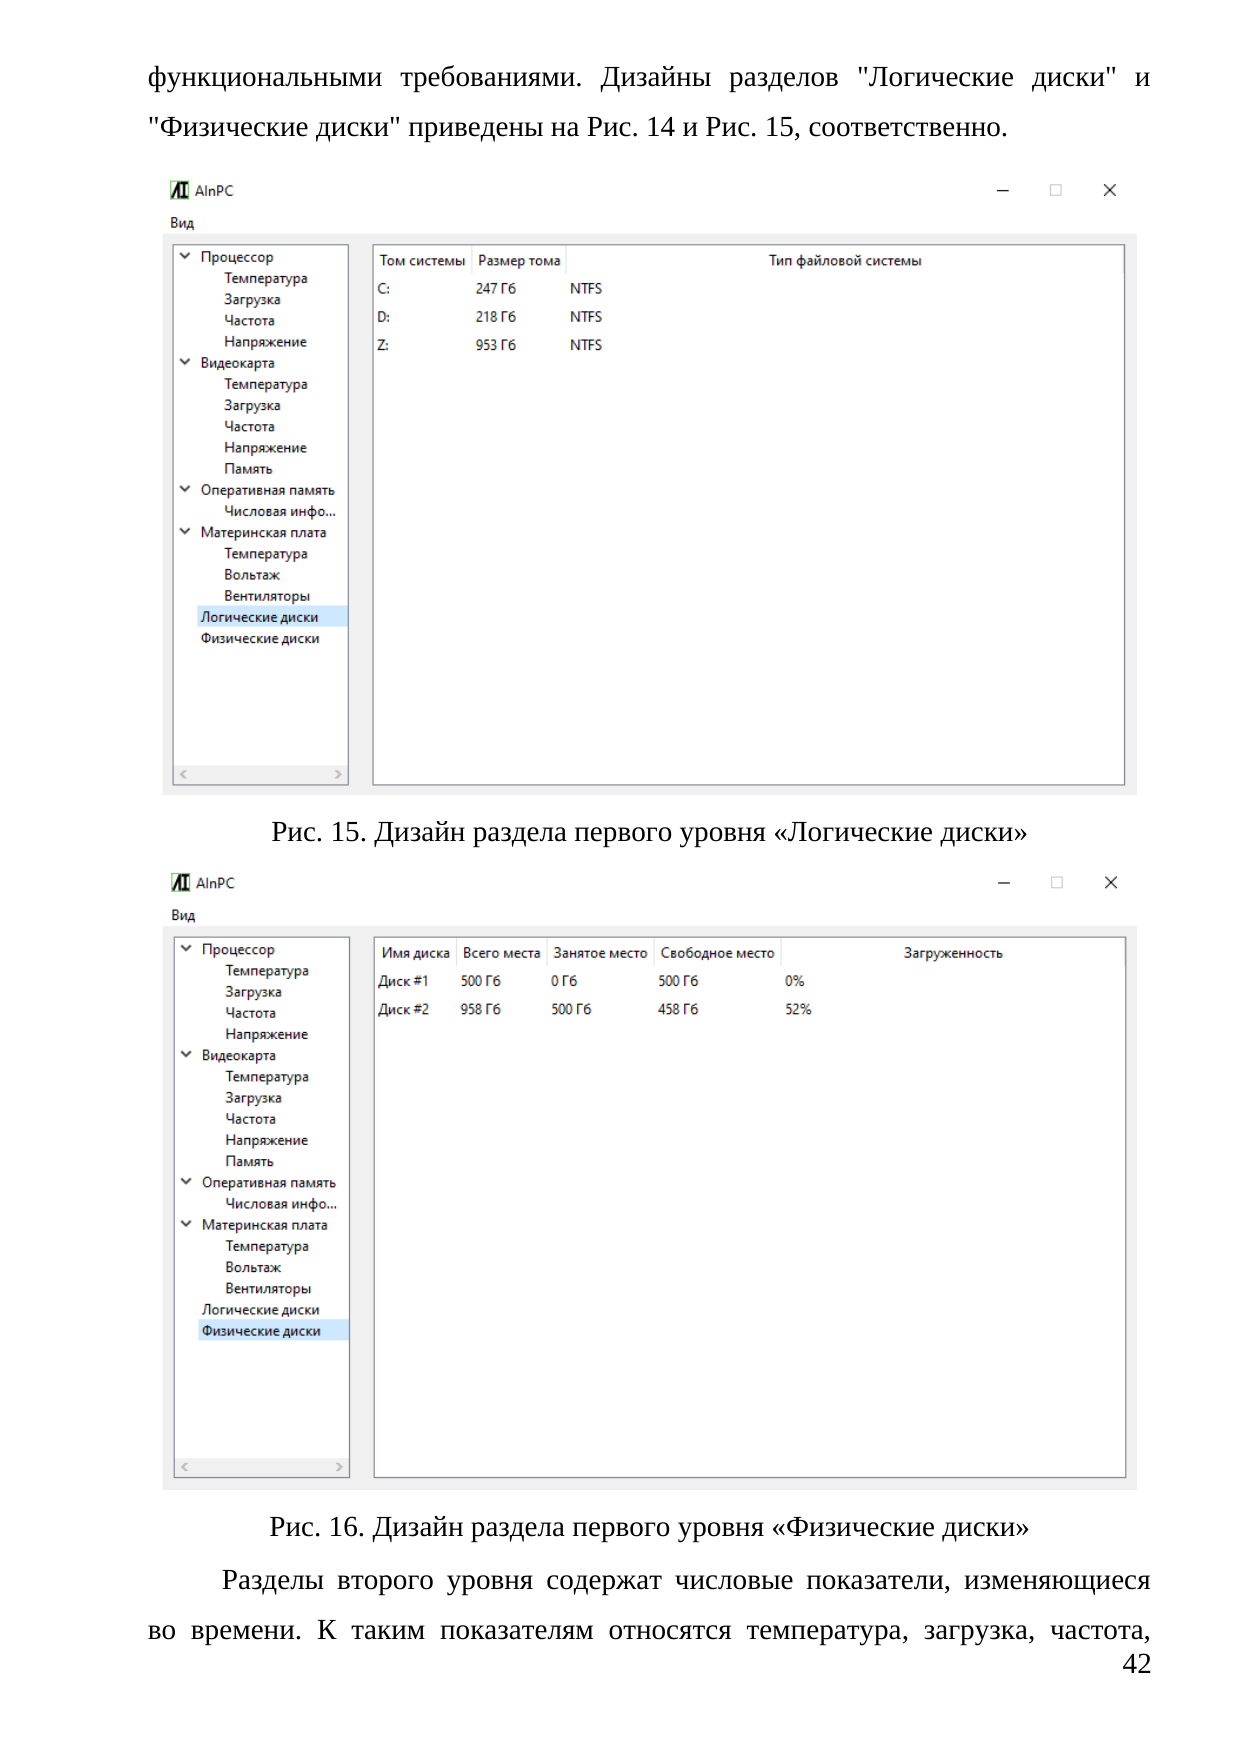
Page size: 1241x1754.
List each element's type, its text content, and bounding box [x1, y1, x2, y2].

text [148, 59, 1152, 143]
text Рис. 15. Дизайн раздела первого уровня «Логические диски» [148, 814, 1152, 847]
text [148, 1562, 1152, 1646]
text Рис. 16. Дизайн раздела первого уровня «Физические диски» [148, 1509, 1152, 1542]
picture [162, 176, 1137, 795]
picture [162, 866, 1137, 1490]
